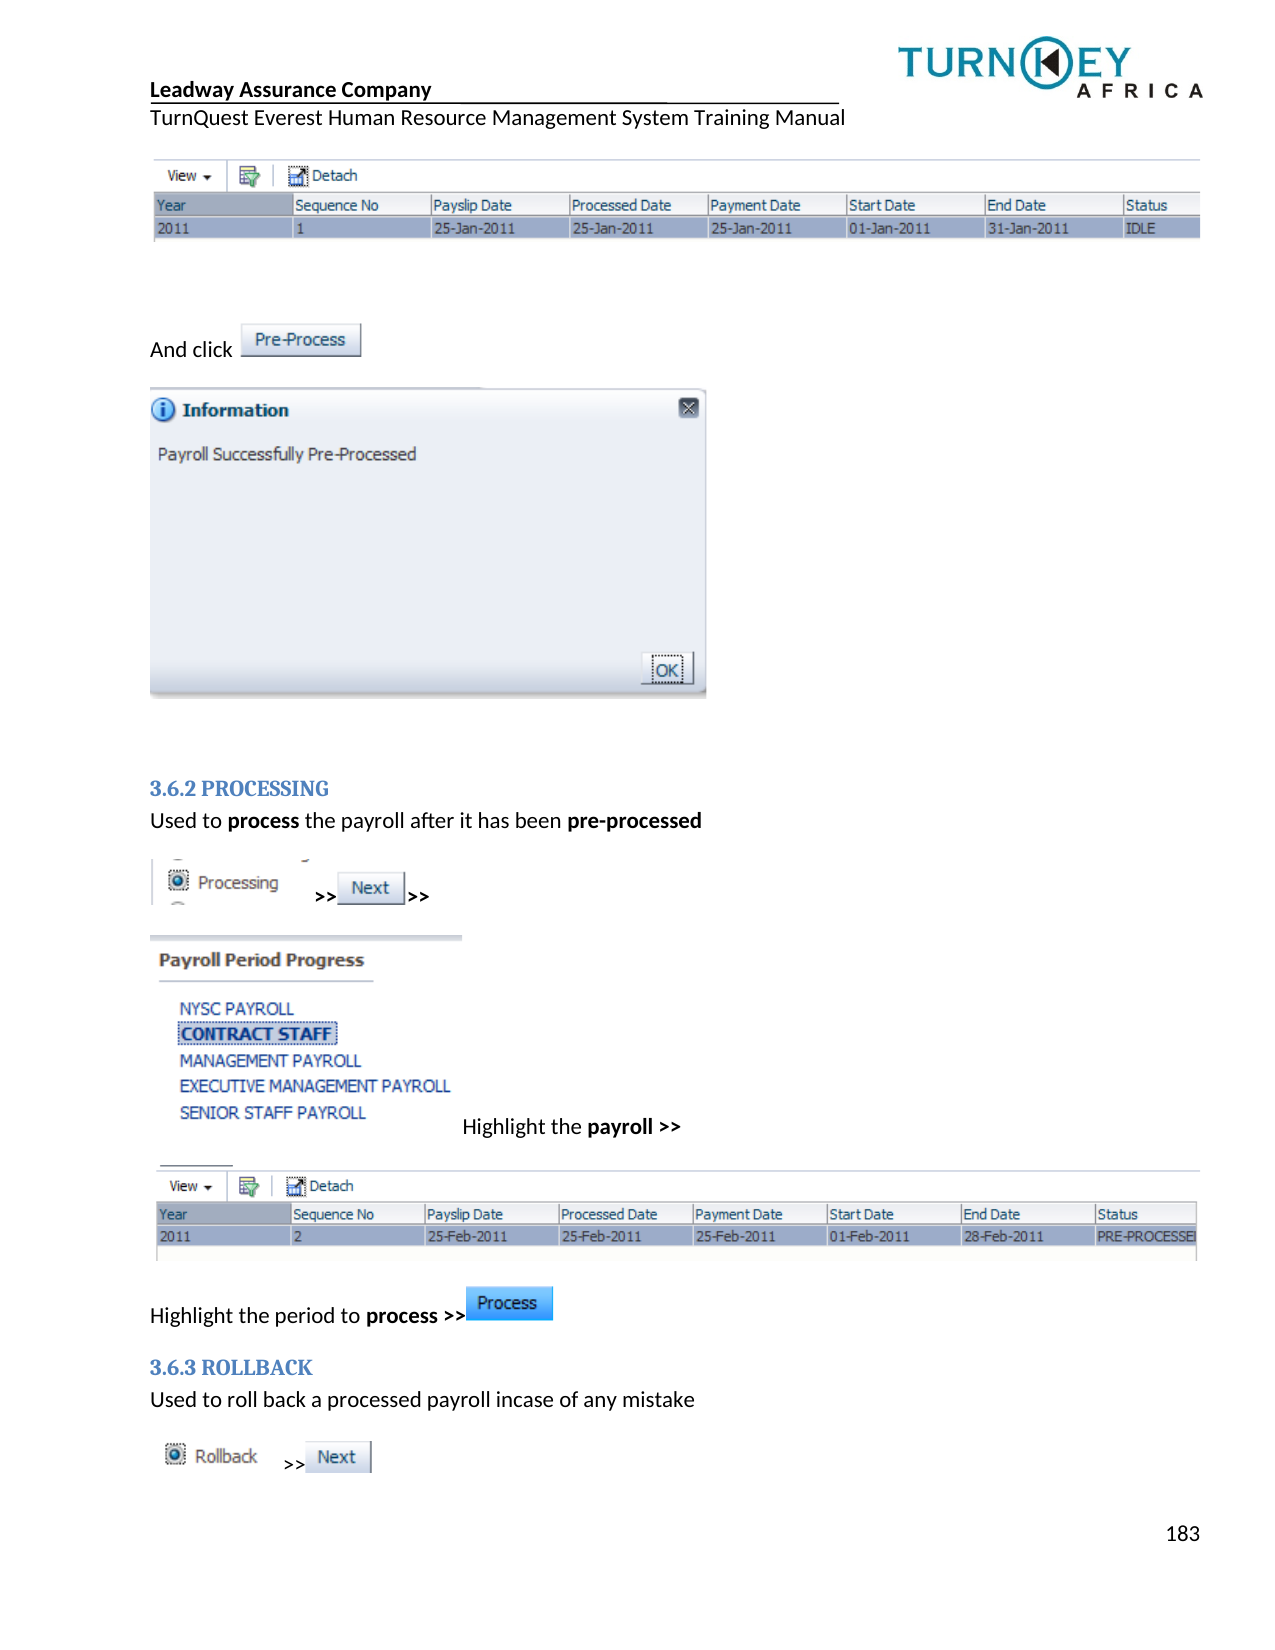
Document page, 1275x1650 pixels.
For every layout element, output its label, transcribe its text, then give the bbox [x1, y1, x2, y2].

picture [150, 935, 463, 1135]
picture [238, 319, 362, 357]
text >>>> [150, 859, 1200, 910]
picture [150, 387, 707, 699]
subtitle 3.6.3 ROLLBACK [150, 1354, 1200, 1381]
text Used to process the payroll after it has been pre-processed [150, 806, 1200, 834]
picture [150, 1165, 1200, 1261]
text Highlight the period to process >> [150, 1286, 1200, 1329]
subtitle 3.6.2 PROCESSING [150, 776, 1200, 802]
picture [150, 1437, 283, 1473]
picture [150, 159, 1200, 242]
picture [150, 859, 314, 905]
picture [305, 1441, 372, 1473]
picture [898, 36, 1203, 98]
picture [466, 1285, 554, 1318]
picture [336, 866, 407, 905]
text >> [150, 1438, 1200, 1478]
text And click [150, 319, 1200, 363]
text Used to roll back a processed payroll incase of any mistake [150, 1385, 1200, 1413]
